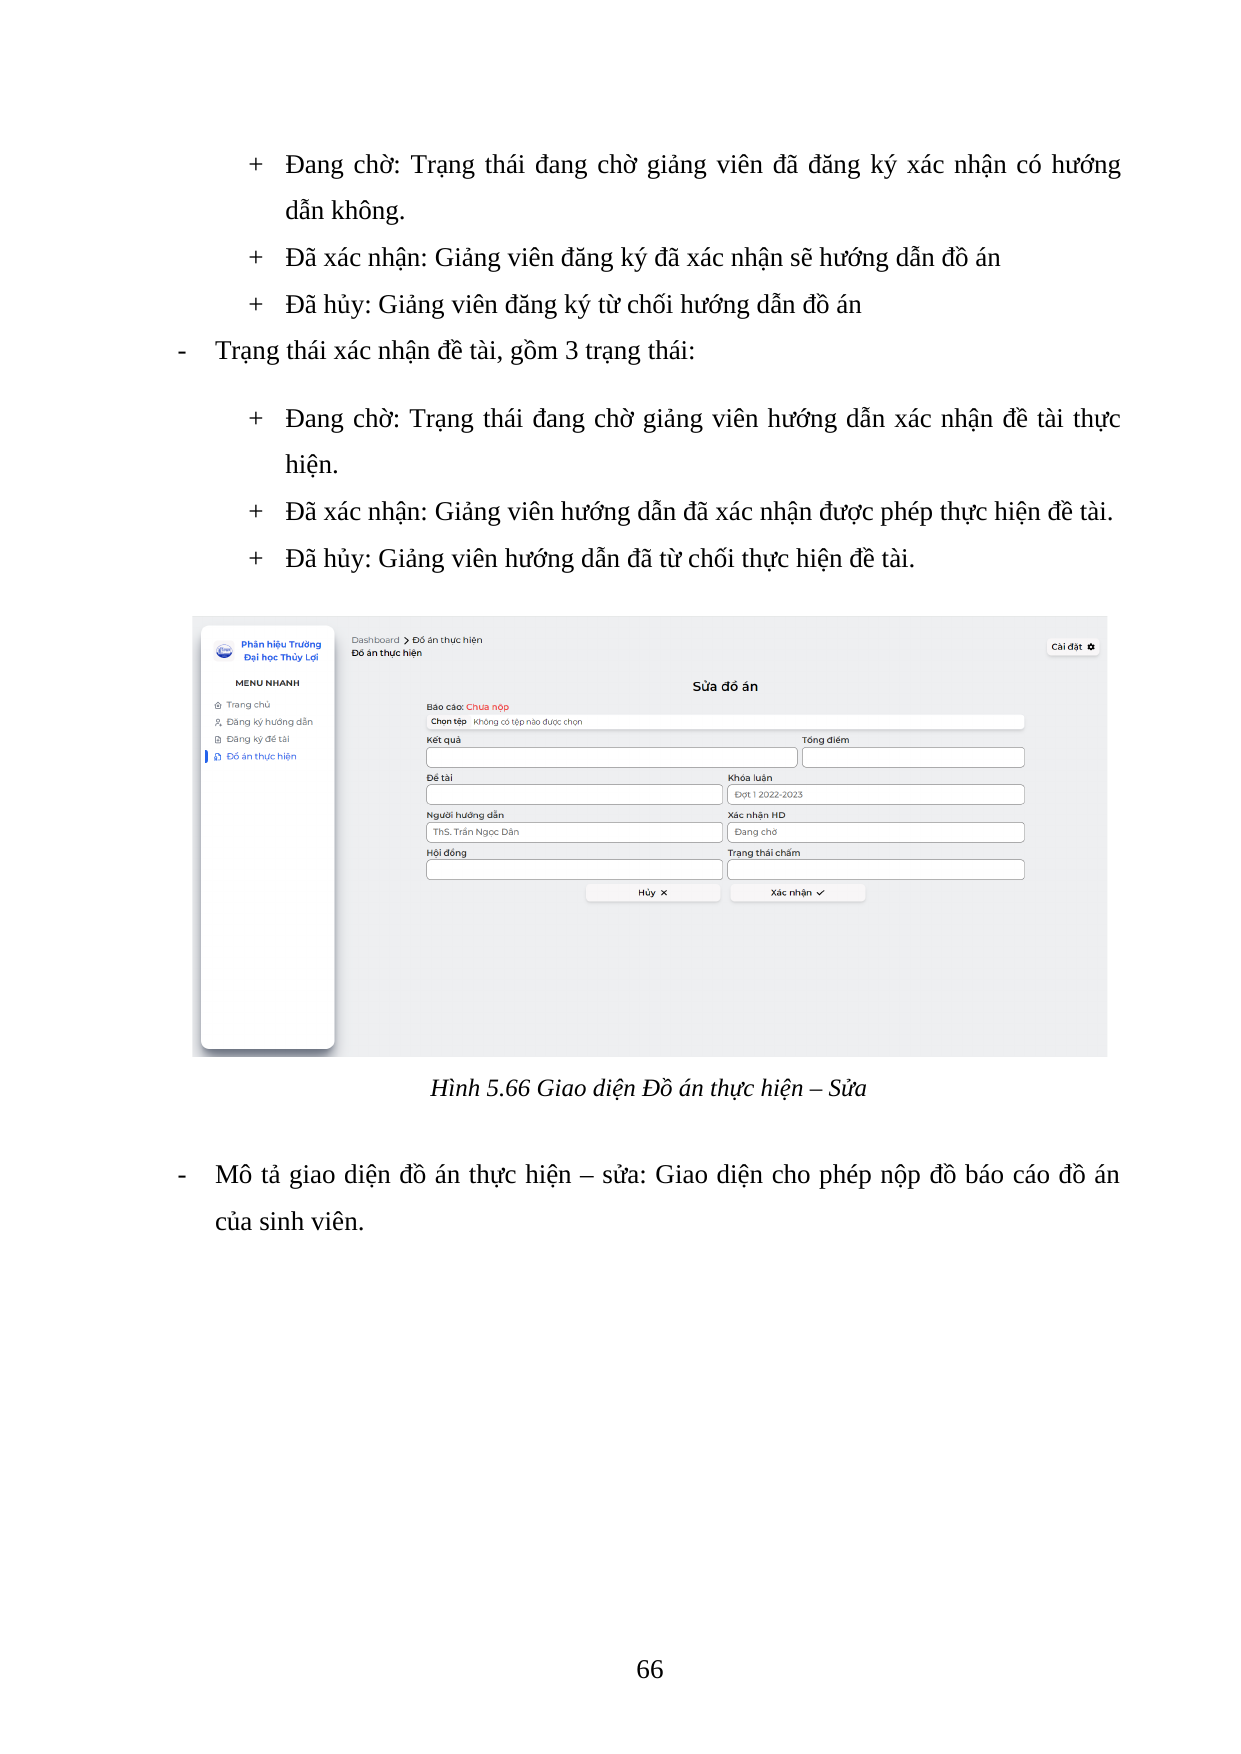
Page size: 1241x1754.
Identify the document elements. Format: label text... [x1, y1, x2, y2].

text Đã hủy: Giảng viên hướng dẫn đã từ chối thực hiện đề tài. [248, 542, 1122, 573]
text Đang chờ: Trạng thái đang chờ giảng viên đã đăng ký xác nhận có hướng dẫn không. [248, 148, 1122, 226]
text Đã xác nhận: Giảng viên hướng dẫn đã xác nhận được phép thực hiện đề tài. [248, 495, 1122, 526]
text Đã hủy: Giảng viên đăng ký từ chối hướng dẫn đồ án [248, 288, 1122, 319]
text Trạng thái xác nhận đề tài, gồm 3 trạng thái: [177, 334, 1122, 366]
picture [192, 616, 1108, 1057]
text Mô tả giao diện đồ án thực hiện – sửa: Giao diện cho phép nộp đồ báo cáo đồ án của sinh viên. [177, 1158, 1122, 1236]
text Đang chờ: Trạng thái đang chờ giảng viên hướng dẫn xác nhận đề tài thực hiện. [248, 402, 1122, 480]
text Đã xác nhận: Giảng viên đăng ký đã xác nhận sẽ hướng dẫn đồ án [248, 241, 1122, 272]
